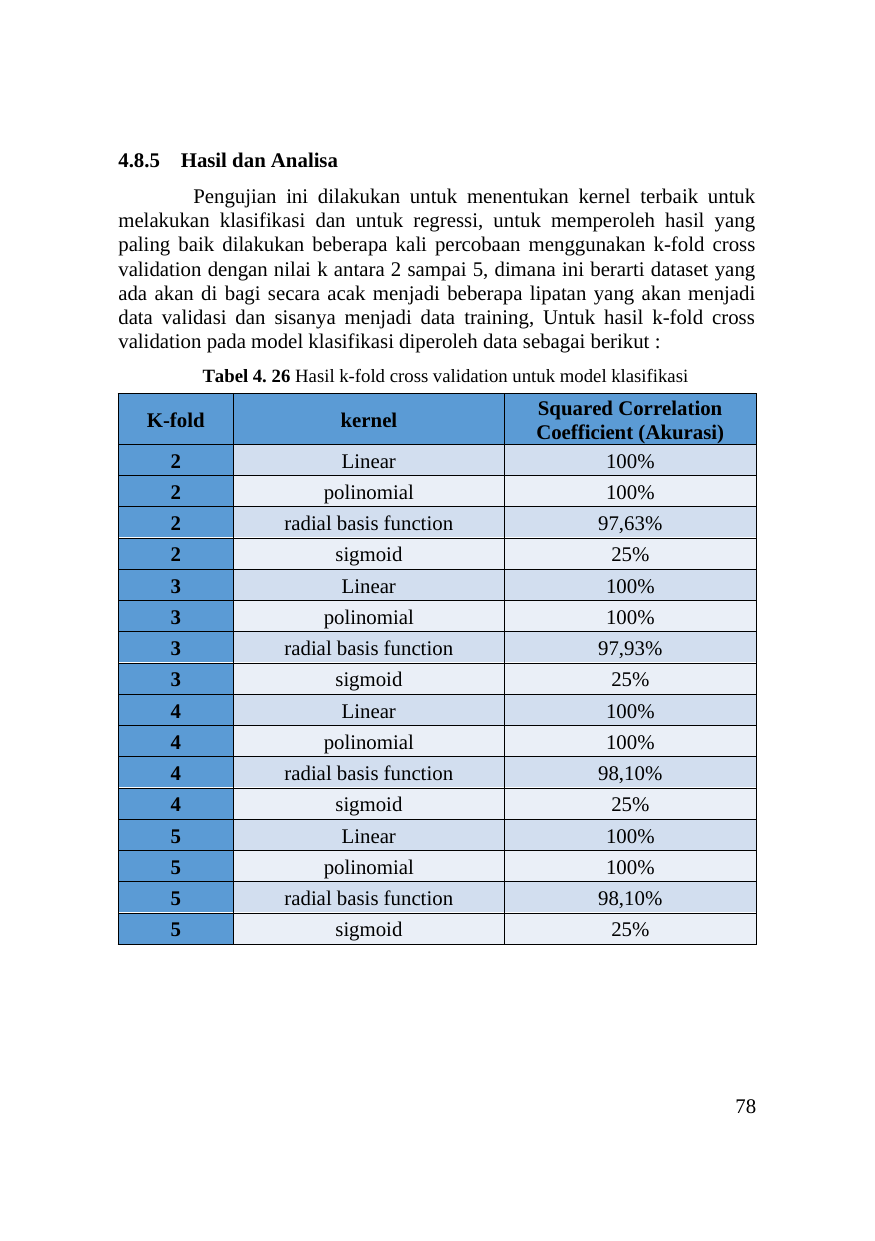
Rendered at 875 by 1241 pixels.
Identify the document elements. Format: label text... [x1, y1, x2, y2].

table_cell Linear [234, 445, 504, 475]
table_cell 3 [119, 570, 233, 600]
table_cell 97,63% [505, 507, 756, 537]
table_cell 3 [119, 601, 233, 631]
table_header K-fold [119, 394, 233, 444]
table_cell polinomial [234, 726, 504, 756]
table_cell Linear [234, 570, 504, 600]
table_header Squared Correlation Coefficient (Akurasi) [505, 394, 756, 444]
table_cell 5 [119, 914, 233, 944]
table_cell 3 [119, 632, 233, 662]
table_cell 100% [505, 570, 756, 600]
table_cell 100% [505, 726, 756, 756]
table_cell Linear [234, 820, 504, 850]
table_cell 25% [505, 789, 756, 819]
table_cell 2 [119, 445, 233, 475]
subtitle 4.8.5 Hasil dan Analisa [118, 148, 756, 172]
table_cell 5 [119, 820, 233, 850]
table_cell 4 [119, 789, 233, 819]
table_cell 5 [119, 851, 233, 881]
table_cell 100% [505, 601, 756, 631]
table_cell 4 [119, 757, 233, 787]
table_cell polinomial [234, 476, 504, 506]
table_cell 97,93% [505, 632, 756, 662]
table_cell radial basis function [234, 507, 504, 537]
table_cell sigmoid [234, 664, 504, 694]
table_cell 25% [505, 664, 756, 694]
table_cell polinomial [234, 851, 504, 881]
table_cell polinomial [234, 601, 504, 631]
table_cell 4 [119, 726, 233, 756]
table_cell 2 [119, 476, 233, 506]
table_cell 98,10% [505, 882, 756, 912]
table_cell radial basis function [234, 757, 504, 787]
table_cell 3 [119, 664, 233, 694]
table_cell 5 [119, 882, 233, 912]
table_cell 98,10% [505, 757, 756, 787]
table_cell 100% [505, 445, 756, 475]
table_cell sigmoid [234, 789, 504, 819]
table_cell 100% [505, 851, 756, 881]
table_cell radial basis function [234, 632, 504, 662]
table_cell 25% [505, 539, 756, 569]
table_cell 25% [505, 914, 756, 944]
table_cell 100% [505, 820, 756, 850]
table_cell 2 [119, 507, 233, 537]
table_cell 100% [505, 695, 756, 725]
table_header kernel [234, 394, 504, 444]
table_cell 100% [505, 476, 756, 506]
table_cell 4 [119, 695, 233, 725]
table_cell radial basis function [234, 882, 504, 912]
text Pengujian ini dilakukan untuk menentukan kernel terbaik untuk melakukan klasifikasi dan untuk regressi, untuk memperoleh hasil yang paling baik dilakukan beberapa kali percobaan menggunakan k-fold cross validation dengan nilai k antara 2 sampai 5, dimana ini berarti dataset yang ada akan di bagi secara acak menjadi beberapa lipatan yang akan menjadi data validasi dan sisanya menjadi data training, Untuk hasil k-fold cross validation pada model klasifikasi diperoleh data sebagai berikut : [118, 184, 756, 353]
table_cell 2 [119, 539, 233, 569]
text Tabel 4. 26 Hasil k-fold cross validation untuk model klasifikasi [103, 365, 758, 387]
table_cell sigmoid [234, 914, 504, 944]
table_cell Linear [234, 695, 504, 725]
table_cell sigmoid [234, 539, 504, 569]
